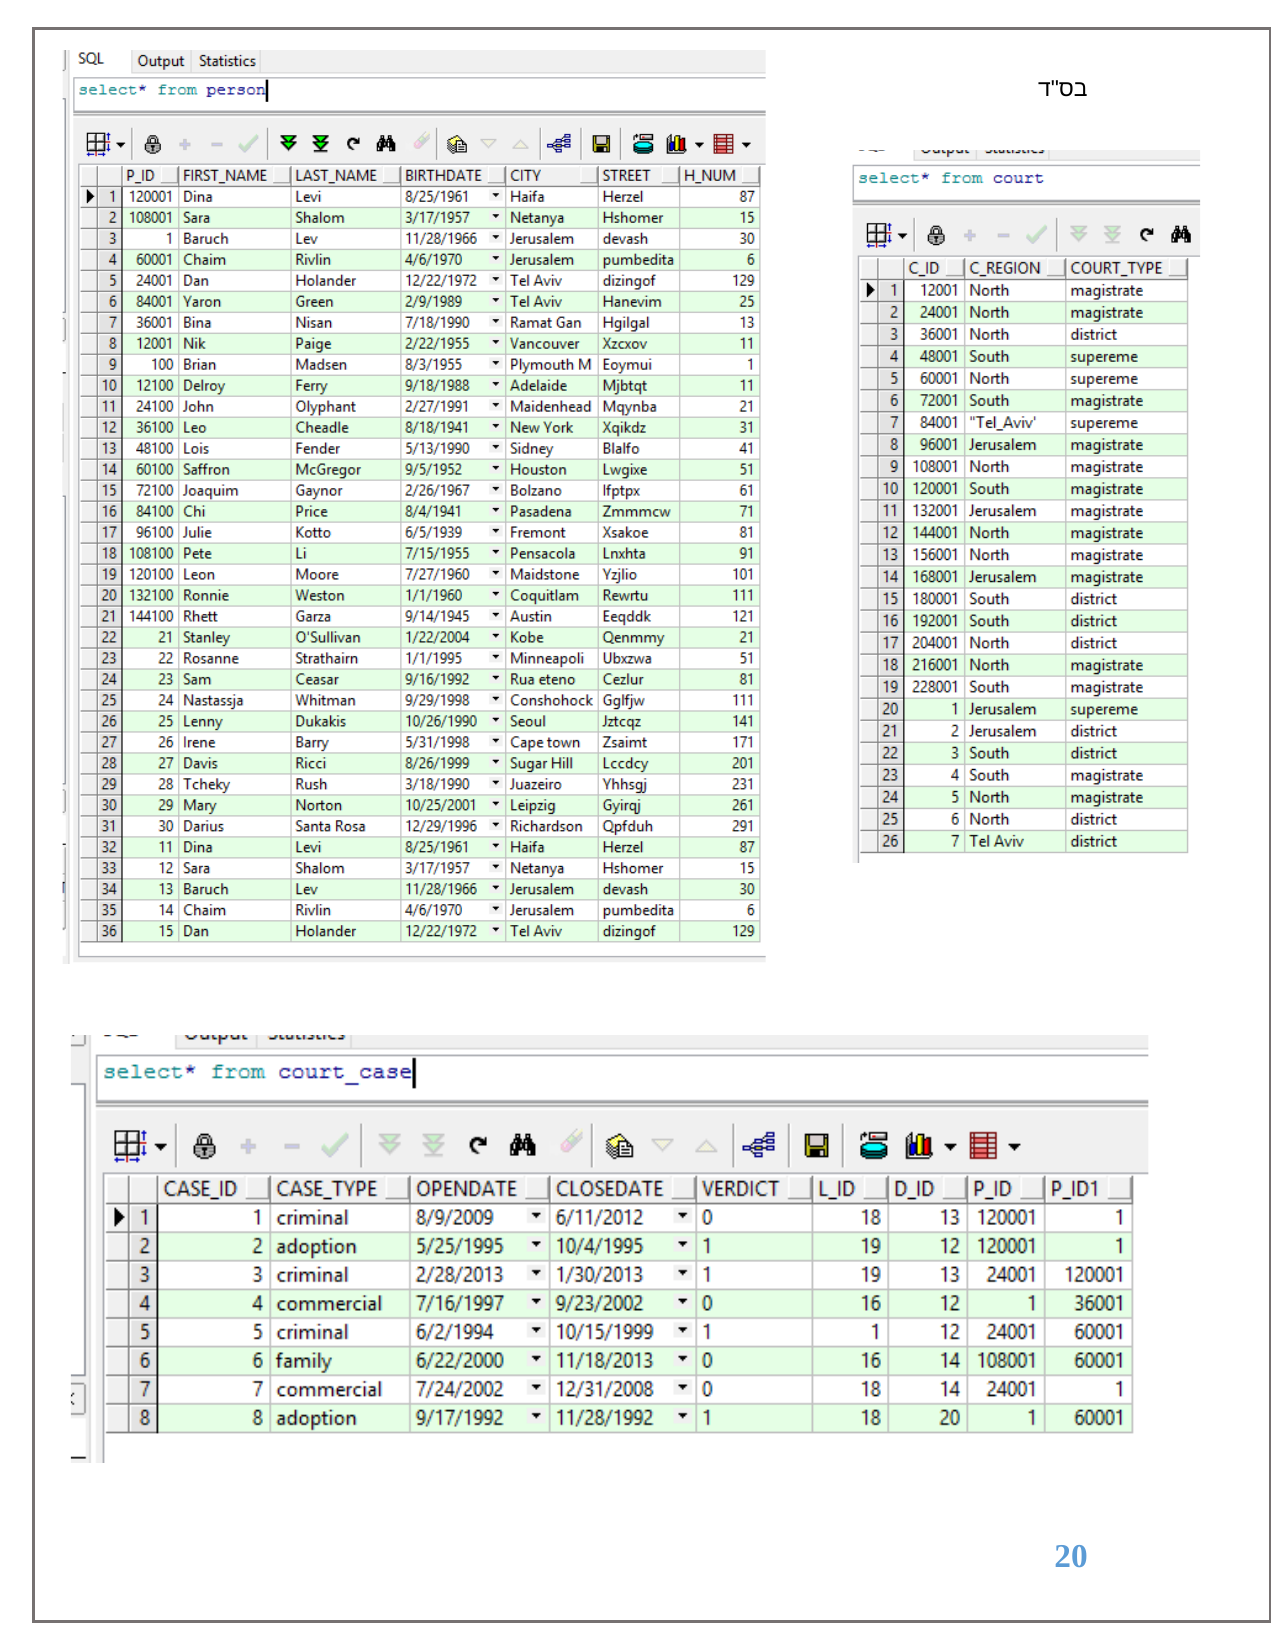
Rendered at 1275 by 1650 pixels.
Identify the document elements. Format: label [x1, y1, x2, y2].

picture [850, 150, 1200, 863]
picture [70, 1035, 1149, 1463]
picture [62, 50, 766, 964]
